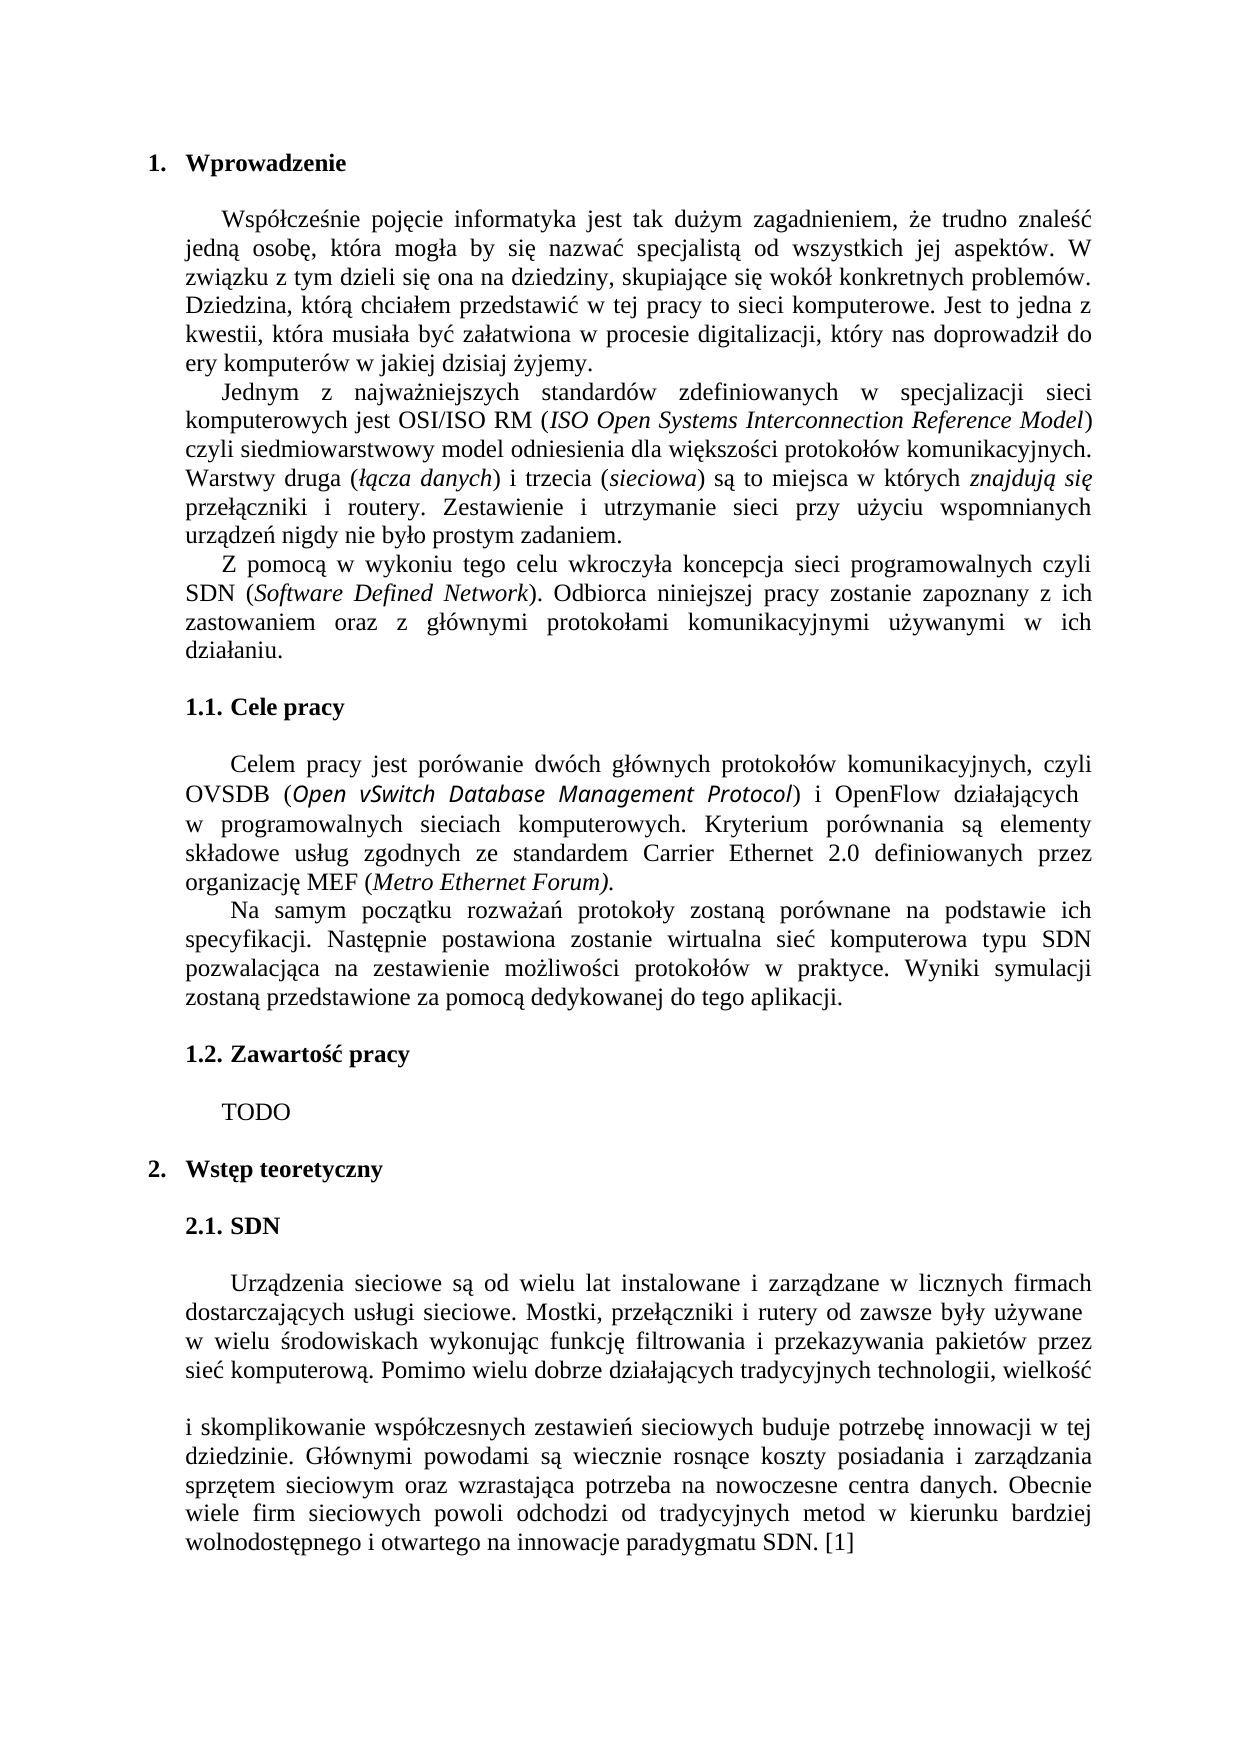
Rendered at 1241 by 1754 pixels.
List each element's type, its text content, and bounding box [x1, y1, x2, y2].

list Cele pracy [185, 692, 1093, 749]
list Jednym z najważniejszych standardów zdefiniowanych w specjalizacji sieci komputerowych jest OSI/ISO RM (ISO Open Systems Interconnection Reference Model) czyli siedmiowarstwowy model odniesienia dla większości protokołów komunikacyjnych. Warstwy druga (łącza danych) i trzecia (sieciowa) są to miejsca w których znajdują się przełączniki i routery. Zestawienie i utrzymanie sieci przy użyciu wspomnianych urządzeń nigdy nie było prostym zadaniem. [185, 377, 1093, 549]
text Na samym początku rozważań protokoły zostaną porównane na podstawie ich specyfikacji. Następnie postawiona zostanie wirtualna sieć komputerowa typu SDN pozwalacjąca na zestawienie możliwości protokołów w praktyce. Wyniki symulacji zostaną przedstawione za pomocą dedykowanej do tego aplikacji. [185, 895, 1093, 1010]
list Z pomocą w wykoniu tego celu wkroczyła koncepcja sieci programowalnych czyli SDN (Software Defined Network). Odbiorca niniejszej pracy zostanie zapoznany z ich zastowaniem oraz z głównymi protokołami komunikacyjnymi używanymi w ich działaniu. [185, 549, 1093, 692]
list Wstęp teoretyczny [148, 1154, 1093, 1211]
list SDN [185, 1211, 1093, 1240]
list Zawartość pracy [185, 1039, 1093, 1068]
text Celem pracy jest porówanie dwóch głównych protokołów komunikacyjnych, czyli OVSDB (Open vSwitch Database Management Protocol) i OpenFlow działających w programowalnych sieciach komputerowych. Kryterium porównania są elementy składowe usług zgodnych ze standardem Carrier Ethernet 2.0 definiowanych przez organizację MEF (Metro Ethernet Forum). [185, 749, 1093, 895]
list Współcześnie pojęcie informatyka jest tak dużym zagadnieniem, że trudno znaleść jedną osobę, która mogła by się nazwać specjalistą od wszystkich jej aspektów. W związku z tym dzieli się ona na dziedziny, skupiające się wokół konkretnych problemów. Dziedzina, którą chciałem przedstawić w tej pracy to sieci komputerowe. Jest to jedna z kwestii, która musiała być załatwiona w procesie digitalizacji, który nas doprowadził do ery komputerów w jakiej dzisiaj żyjemy. [185, 204, 1093, 377]
text TODO [148, 1097, 1093, 1125]
list Wprowadzenie [148, 148, 1093, 204]
text Urządzenia sieciowe są od wielu lat instalowane i zarządzane w licznych firmach dostarczających usługi sieciowe. Mostki, przełączniki i rutery od zawsze były używane w wielu środowiskach wykonując funkcję filtrowania i przekazywania pakietów przez sieć komputerową. Pomimo wielu dobrze działających tradycyjnych technologii, wielkość i skomplikowanie współczesnych zestawień sieciowych buduje potrzebę innowacji w tej dziedzinie. Głównymi powodami są wiecznie rosnące koszty posiadania i zarządzania sprzętem sieciowym oraz wzrastająca potrzeba na nowoczesne centra danych. Obecnie wiele firm sieciowych powoli odchodzi od tradycyjnych metod w kierunku bardziej wolnodostępnego i otwartego na innowacje paradygmatu SDN. [1] [185, 1268, 1093, 1556]
